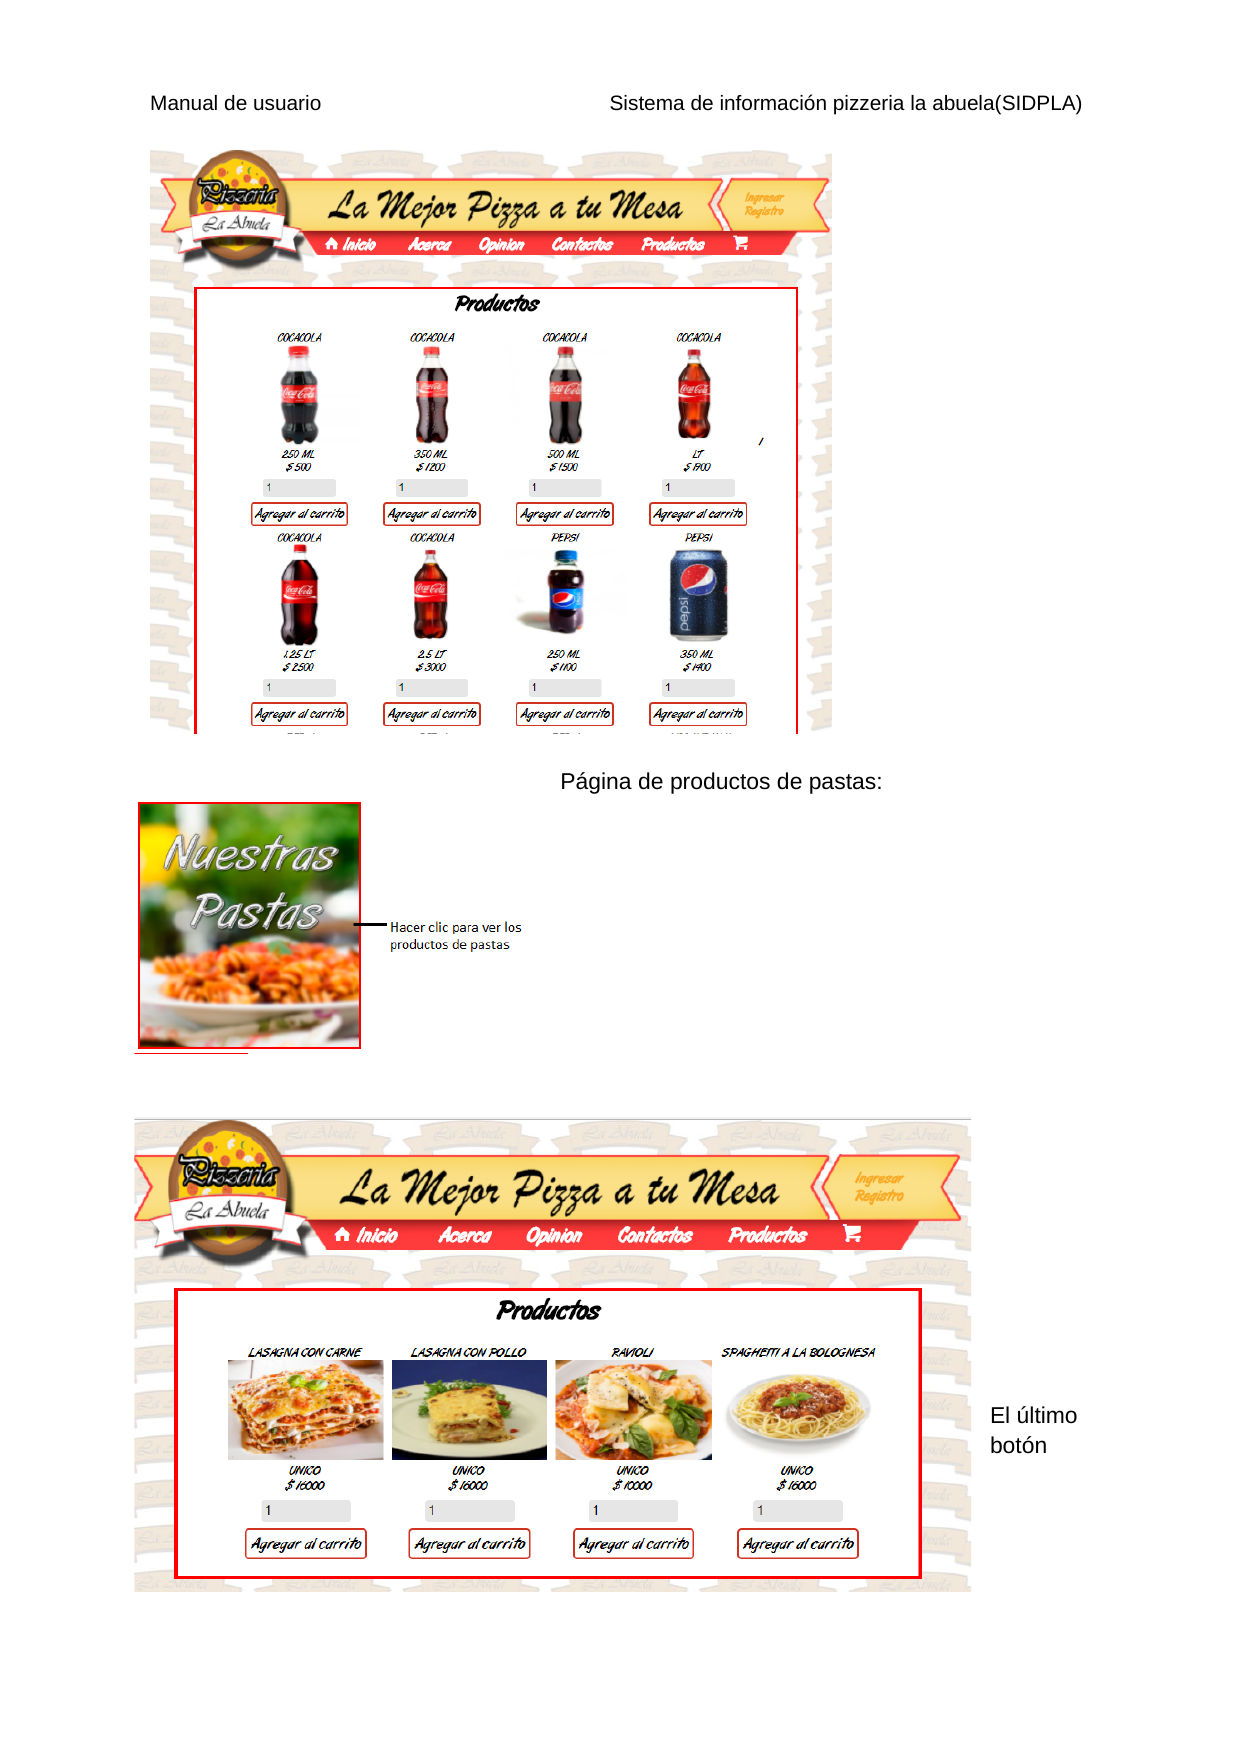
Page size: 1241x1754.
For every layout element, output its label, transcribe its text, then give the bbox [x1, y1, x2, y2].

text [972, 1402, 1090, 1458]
picture [150, 150, 832, 734]
text Página de productos de pastas: [150, 768, 1090, 794]
picture [134, 1117, 972, 1592]
picture [134, 797, 542, 1057]
